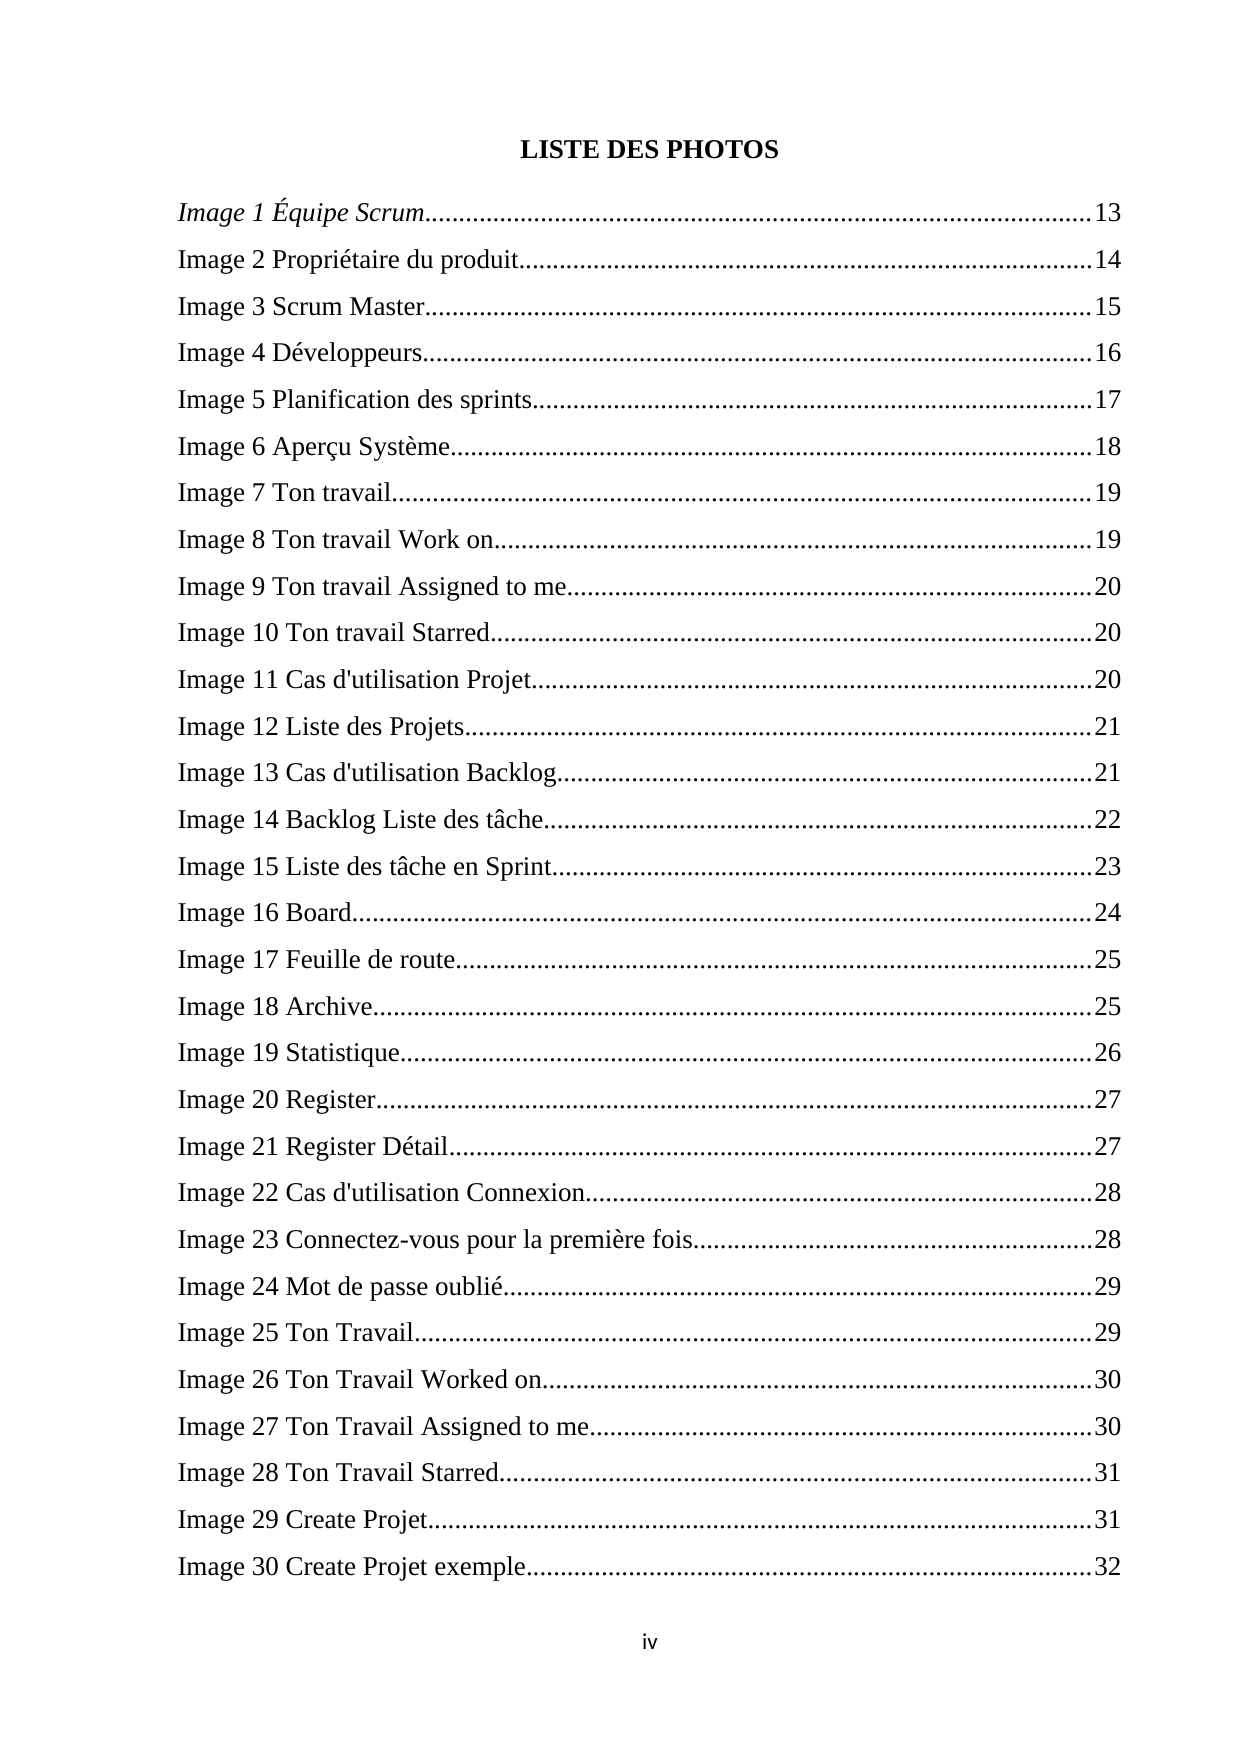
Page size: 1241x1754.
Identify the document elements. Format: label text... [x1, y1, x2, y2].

text Image 30 Create Projet exemple 32 [177, 1549, 1122, 1581]
text Image 20 Register 27 [177, 1083, 1122, 1114]
text Image 15 Liste des tâche en Sprint 23 [177, 849, 1122, 881]
text Image 22 Cas d'utilisation Connexion 28 [177, 1176, 1122, 1207]
text Image 10 Ton travail Starred 20 [177, 616, 1122, 647]
text Image 4 Développeurs 16 [177, 336, 1122, 367]
text Image 21 Register Détail 27 [177, 1129, 1122, 1161]
text Image 24 Mot de passe oublié 29 [177, 1269, 1122, 1301]
text Image 1 Équipe Scrum 13 [177, 196, 1122, 227]
text LISTE DES PHOTOS [177, 133, 1122, 164]
text Image 17 Feuille de route 25 [177, 943, 1122, 974]
text Image 23 Connectez-vous pour la première fois 28 [177, 1223, 1122, 1254]
text Image 2 Propriétaire du produit 14 [177, 243, 1122, 274]
text Image 14 Backlog Liste des tâche 22 [177, 803, 1122, 834]
text Image 26 Ton Travail Worked on 30 [177, 1363, 1122, 1394]
text Image 3 Scrum Master 15 [177, 289, 1122, 321]
text Image 8 Ton travail Work on 19 [177, 523, 1122, 554]
text Image 18 Archive 25 [177, 989, 1122, 1021]
text Image 5 Planification des sprints 17 [177, 383, 1122, 414]
text Image 19 Statistique 26 [177, 1036, 1122, 1067]
text Image 25 Ton Travail 29 [177, 1316, 1122, 1347]
text Image 27 Ton Travail Assigned to me 30 [177, 1409, 1122, 1441]
text Image 28 Ton Travail Starred 31 [177, 1456, 1122, 1487]
text Image 12 Liste des Projets 21 [177, 709, 1122, 741]
text Image 13 Cas d'utilisation Backlog 21 [177, 756, 1122, 787]
text Image 16 Board 24 [177, 896, 1122, 927]
text Image 11 Cas d'utilisation Projet 20 [177, 663, 1122, 694]
text Image 7 Ton travail 19 [177, 476, 1122, 507]
text Image 6 Aperçu Système 18 [177, 429, 1122, 461]
text Image 29 Create Projet 31 [177, 1503, 1122, 1534]
text Image 9 Ton travail Assigned to me 20 [177, 569, 1122, 601]
